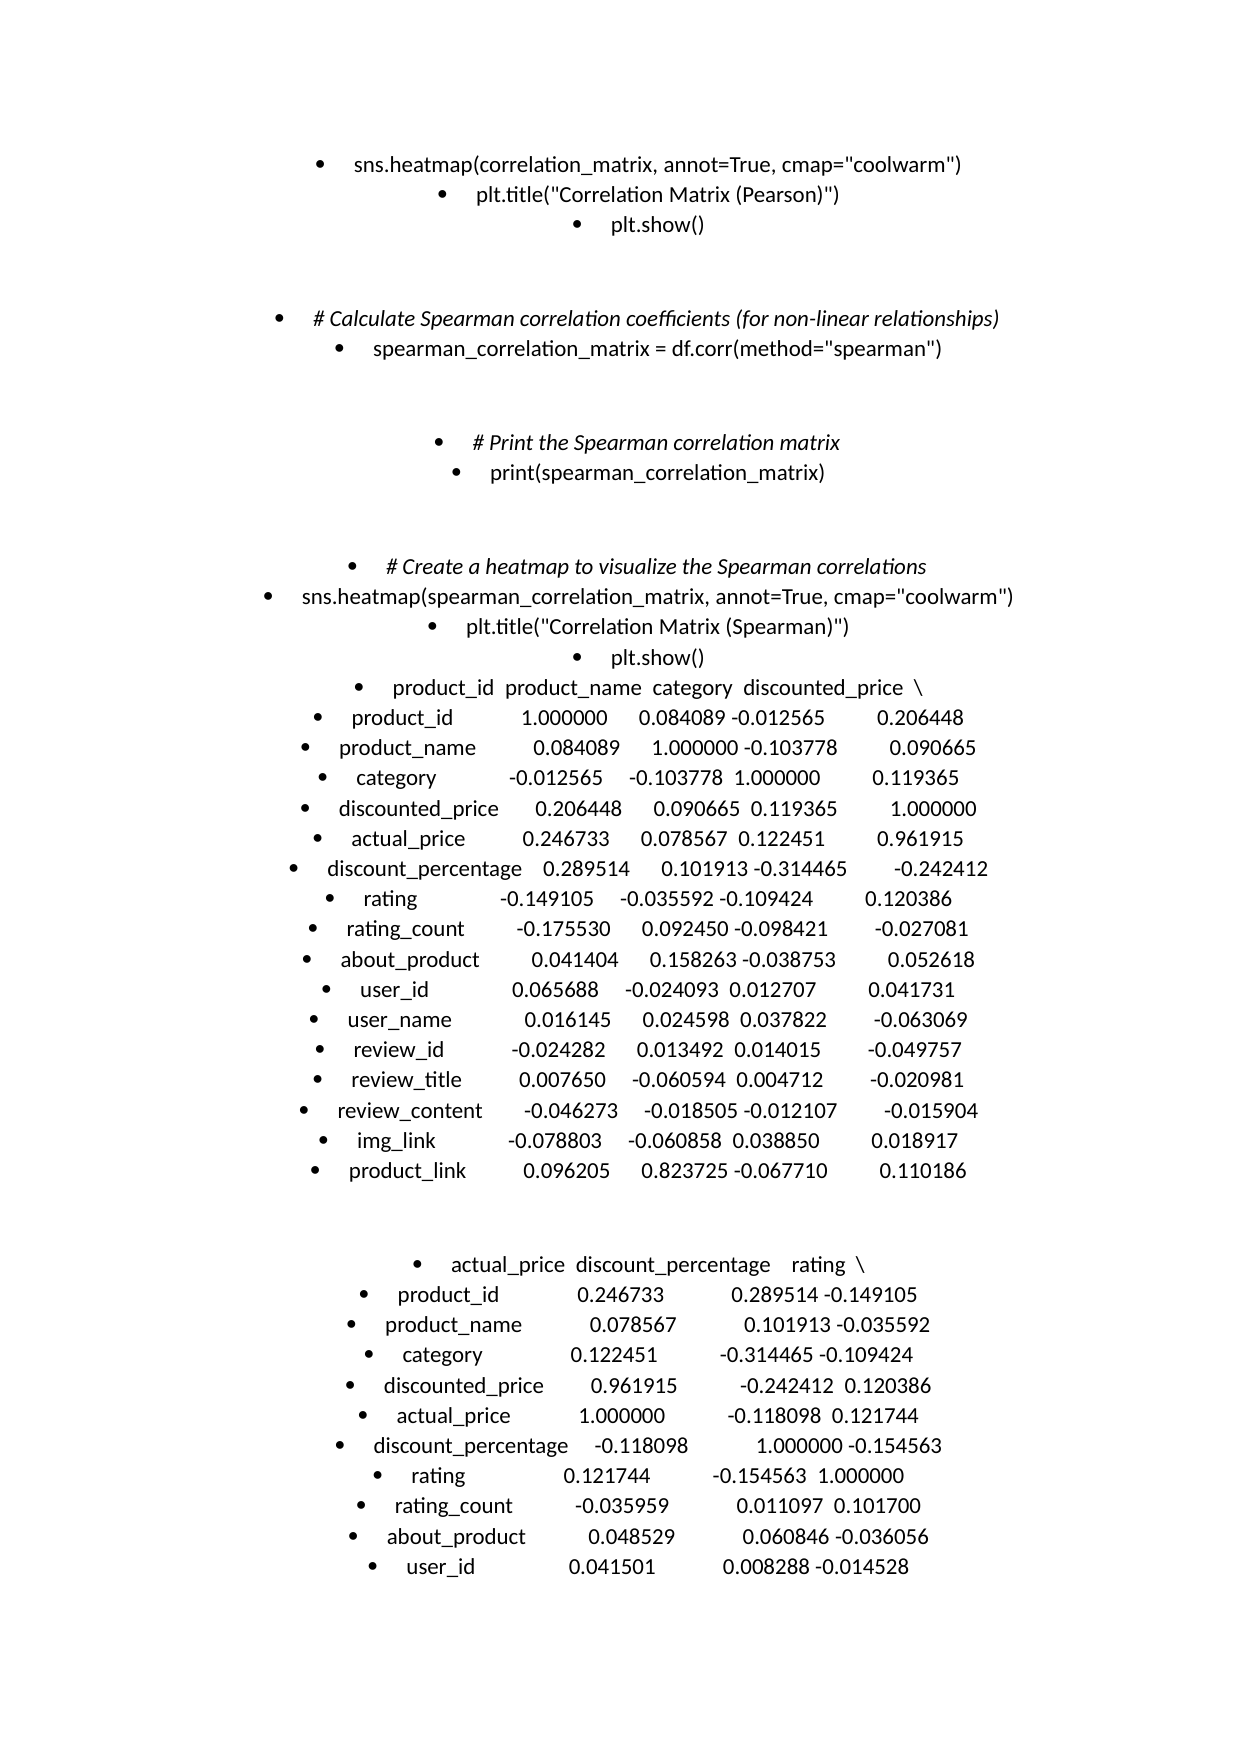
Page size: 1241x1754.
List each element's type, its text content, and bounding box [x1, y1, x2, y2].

list rating -0.149105 -0.035592 -0.109424 0.120386 [187, 884, 1090, 912]
list user_id 0.065688 -0.024093 0.012707 0.041731 [187, 975, 1090, 1003]
list sns.heatmap(correlation_matrix, annot=True, cmap="coolwarm") [187, 150, 1090, 178]
list review_id -0.024282 0.013492 0.014015 -0.049757 [187, 1035, 1090, 1063]
list discounted_price 0.961915 -0.242412 0.120386 [187, 1371, 1090, 1399]
list about_product 0.041404 0.158263 -0.038753 0.052618 [187, 945, 1090, 973]
list product_link 0.096205 0.823725 -0.067710 0.110186 [187, 1156, 1090, 1184]
list user_id 0.041501 0.008288 -0.014528 [187, 1552, 1090, 1580]
list actual_price 1.000000 -0.118098 0.121744 [187, 1401, 1090, 1429]
list print(spearman_correlation_matrix) [187, 458, 1090, 486]
list discounted_price 0.206448 0.090665 0.119365 1.000000 [187, 794, 1090, 822]
list spearman_correlation_matrix = df.corr(method="spearman") [187, 334, 1090, 362]
list img_link -0.078803 -0.060858 0.038850 0.018917 [187, 1126, 1090, 1154]
list # Print the Spearman correlation matrix [187, 428, 1090, 456]
list product_id 0.246733 0.289514 -0.149105 [187, 1280, 1090, 1308]
list plt.title("Correlation Matrix (Pearson)") [187, 180, 1090, 208]
list sns.heatmap(spearman_correlation_matrix, annot=True, cmap="coolwarm") [187, 582, 1090, 610]
list review_content -0.046273 -0.018505 -0.012107 -0.015904 [187, 1096, 1090, 1124]
list user_name 0.016145 0.024598 0.037822 -0.063069 [187, 1005, 1090, 1033]
list plt.show() [187, 643, 1090, 671]
list product_name 0.084089 1.000000 -0.103778 0.090665 [187, 733, 1090, 761]
list product_id product_name category discounted_price \ [187, 673, 1090, 701]
list # Calculate Spearman correlation coefficients (for non-linear relationships) [187, 304, 1090, 332]
list plt.title("Correlation Matrix (Spearman)") [187, 612, 1090, 641]
list discount_percentage -0.118098 1.000000 -0.154563 [187, 1431, 1090, 1459]
list discount_percentage 0.289514 0.101913 -0.314465 -0.242412 [187, 854, 1090, 882]
list product_id 1.000000 0.084089 -0.012565 0.206448 [187, 703, 1090, 731]
list review_title 0.007650 -0.060594 0.004712 -0.020981 [187, 1066, 1090, 1094]
list plt.show() [187, 210, 1090, 238]
list category -0.012565 -0.103778 1.000000 0.119365 [187, 763, 1090, 792]
list actual_price discount_percentage rating \ [187, 1250, 1090, 1278]
list # Create a heatmap to visualize the Spearman correlations [187, 552, 1090, 580]
list category 0.122451 -0.314465 -0.109424 [187, 1341, 1090, 1369]
list rating_count -0.035959 0.011097 0.101700 [187, 1492, 1090, 1520]
list actual_price 0.246733 0.078567 0.122451 0.961915 [187, 824, 1090, 852]
list about_product 0.048529 0.060846 -0.036056 [187, 1522, 1090, 1550]
list product_name 0.078567 0.101913 -0.035592 [187, 1310, 1090, 1338]
list rating 0.121744 -0.154563 1.000000 [187, 1461, 1090, 1489]
list rating_count -0.175530 0.092450 -0.098421 -0.027081 [187, 914, 1090, 943]
